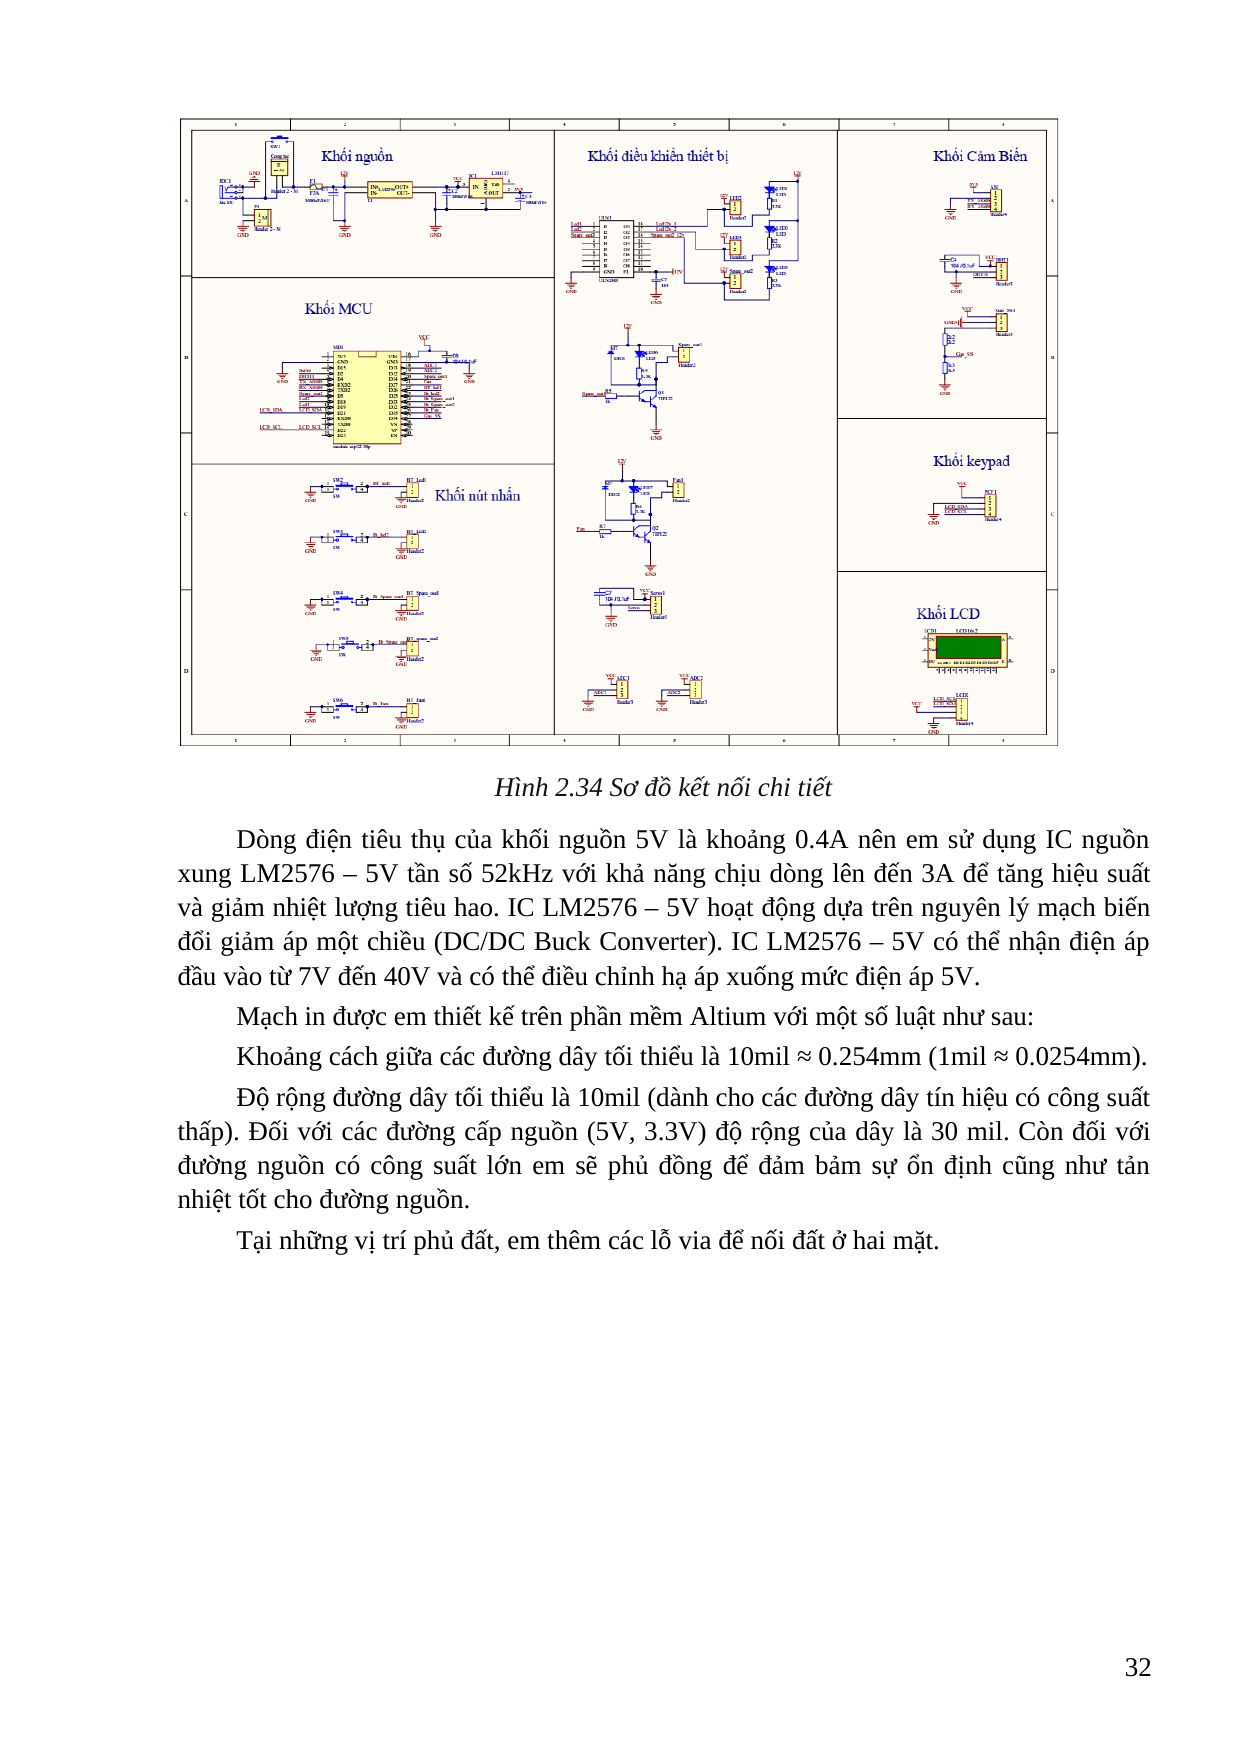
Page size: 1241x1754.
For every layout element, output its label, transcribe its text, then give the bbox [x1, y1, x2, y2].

text Dòng điện tiêu thụ của khối nguồn 5V là khoảng 0.4A nên em sử dụng IC nguồn xung LM2576 – 5V tần số 52kHz với khả năng chịu dòng lên đến 3A để tăng hiệu suất và giảm nhiệt lượng tiêu hao. IC LM2576 – 5V hoạt động dựa trên nguyên lý mạch biến đổi giảm áp một chiều (DC/DC Buck Converter). IC LM2576 – 5V có thể nhận điện áp đầu vào từ 7V đến 40V và có thể điều chỉnh hạ áp xuống mức điện áp 5V. [177, 823, 1152, 991]
text Mạch in được em thiết kế trên phần mềm Altium với một số luật như sau: [177, 1000, 1152, 1031]
picture [177, 118, 1063, 746]
text Tại những vị trí phủ đất, em thêm các lỗ via để nối đất ở hai mặt. [177, 1224, 1152, 1255]
text Độ rộng đường dây tối thiểu là 10mil (dành cho các đường dây tín hiệu có công suất thấp). Đối với các đường cấp nguồn (5V, 3.3V) độ rộng của dây là 30 mil. Còn đối với đường nguồn có công suất lớn em sẽ phủ đồng để đảm bảm sự ổn định cũng như tản nhiệt tốt cho đường nguồn. [177, 1081, 1152, 1214]
text Khoảng cách giữa các đường dây tối thiểu là 10mil ≈ 0.254mm (1mil ≈ 0.0254mm). [177, 1041, 1152, 1072]
